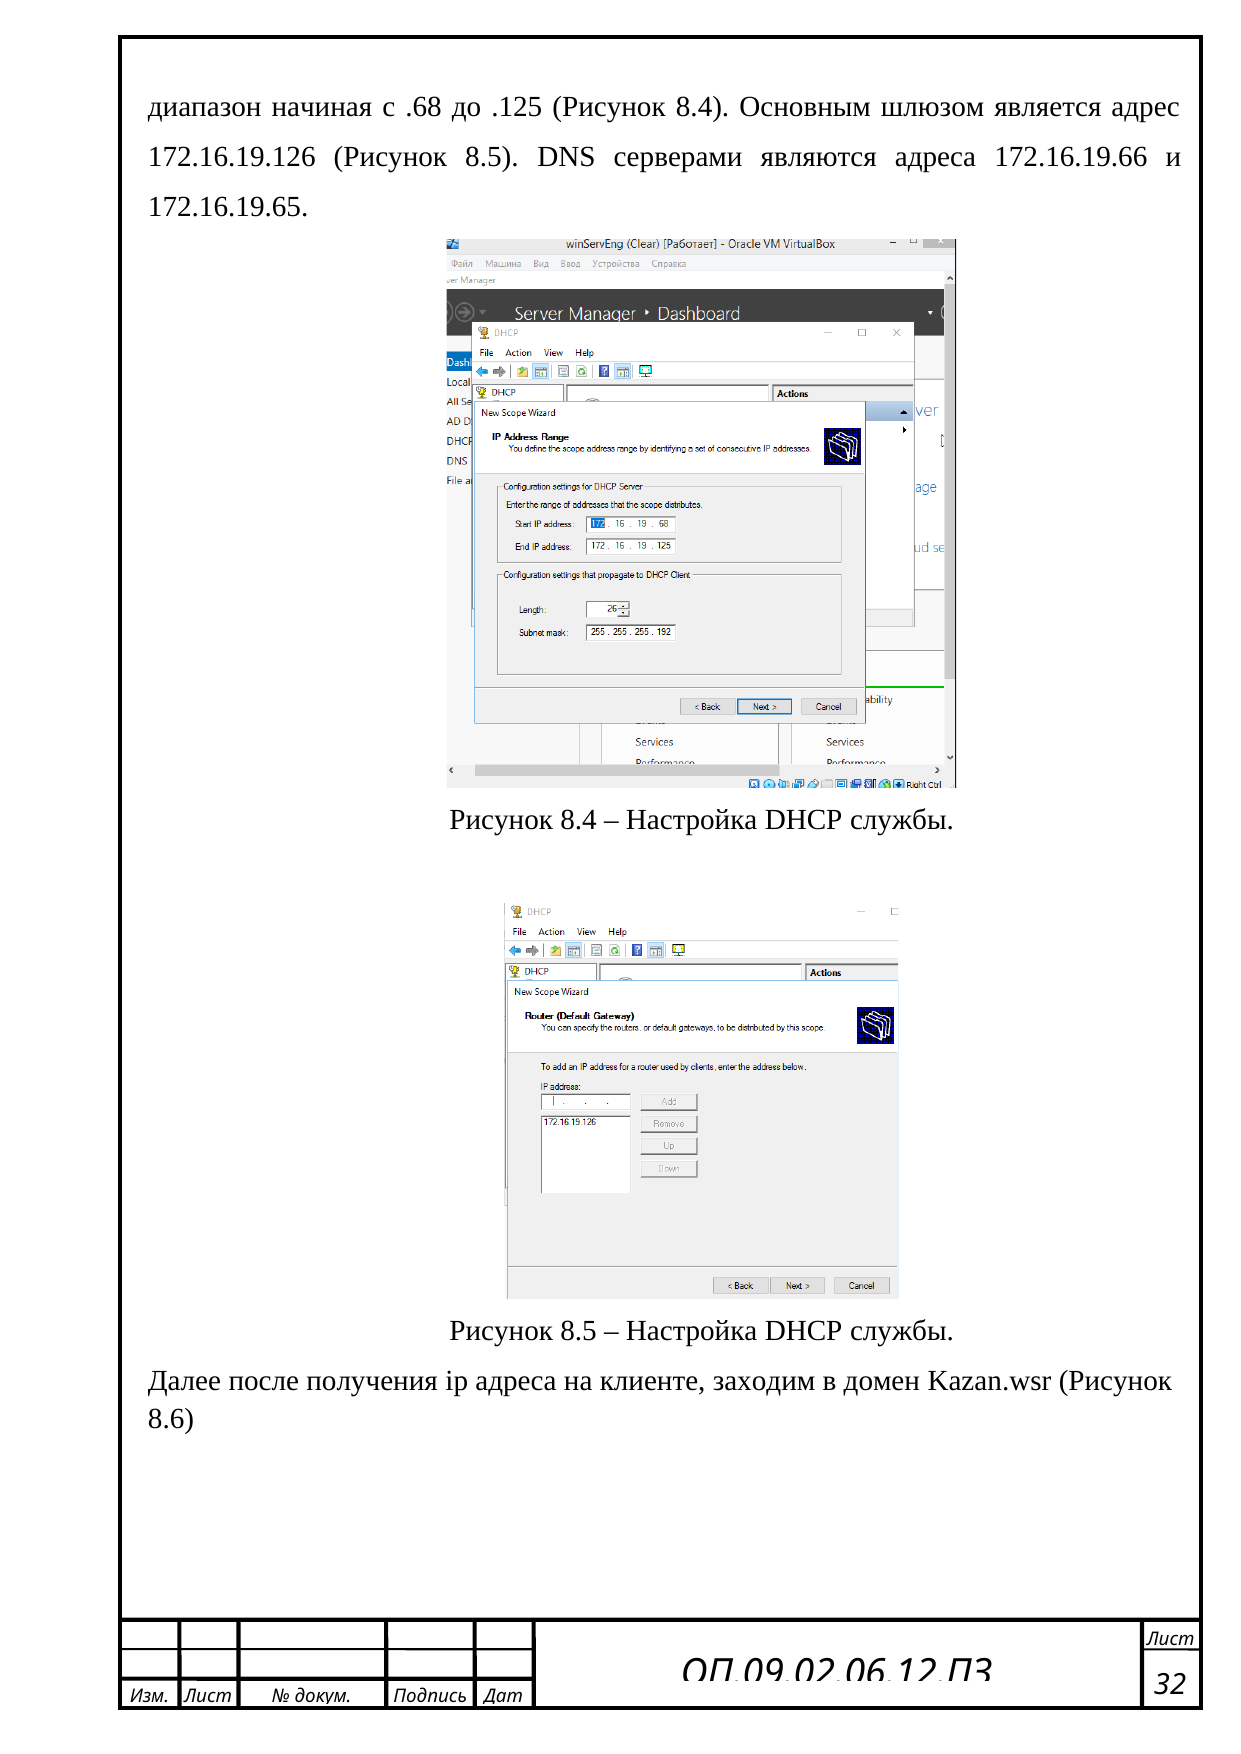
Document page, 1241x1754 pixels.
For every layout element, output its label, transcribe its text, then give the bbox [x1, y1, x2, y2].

picture [504, 903, 899, 1299]
picture [446, 239, 957, 788]
text Рисунок 8.4 – Настройка DHCP службы. [148, 802, 1181, 836]
text Рисунок 8.5 – Настройка DHCP службы. [148, 1313, 1181, 1346]
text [148, 89, 1181, 223]
text Далее после получения ip адреса на клиенте, заходим в домен Kazan.wsr (Рисунок 8.6) [148, 1363, 1181, 1435]
